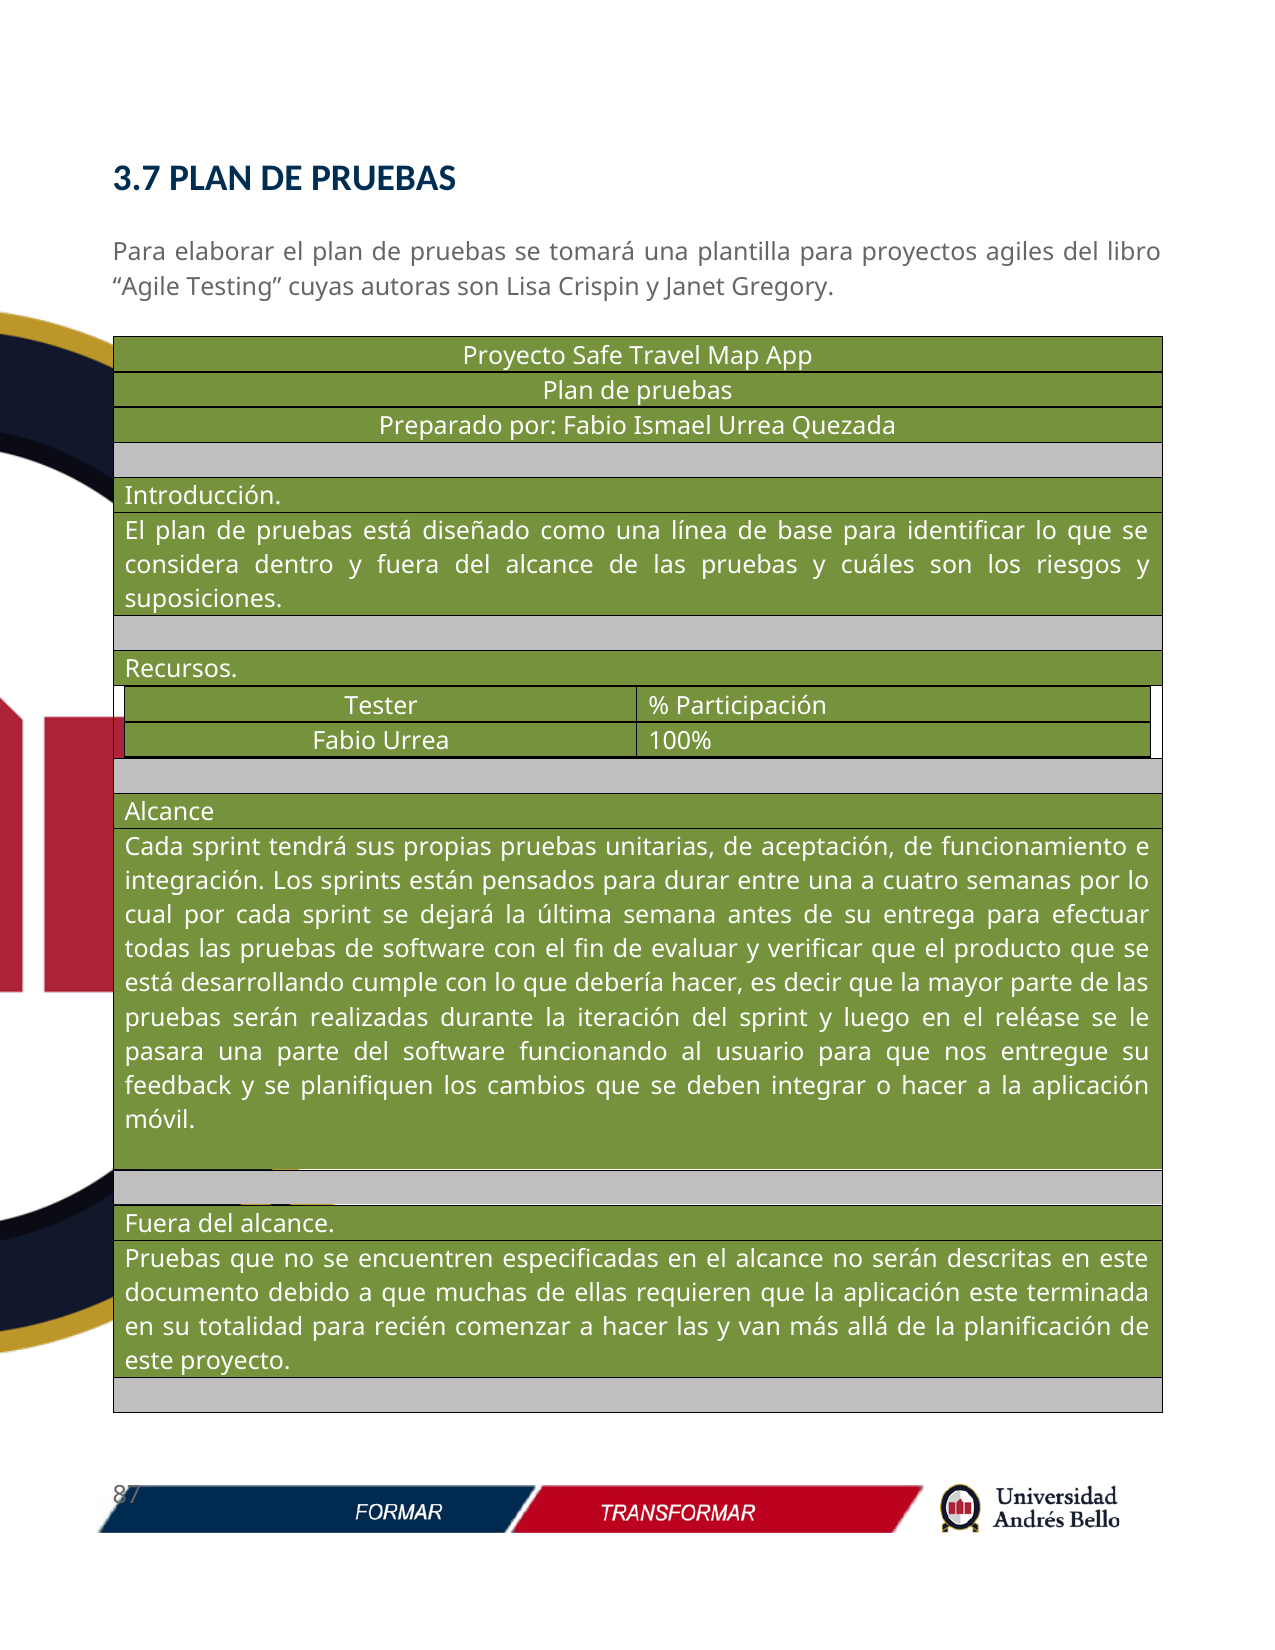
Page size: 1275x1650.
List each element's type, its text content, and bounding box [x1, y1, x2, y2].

table_cell [114, 1171, 1162, 1204]
table_cell Pruebas que no se encuentren especificadas en el alcance no serán descritas en este documento debido a que muchas de ellas requieren que la aplicación este terminada en su totalidad para recién comenzar a hacer las y van más allá de la planificación de este proyecto. [114, 1241, 1162, 1377]
table_cell Preparado por: Fabio Ismael Urrea Quezada [114, 408, 1162, 442]
table_cell Alcance [114, 794, 1162, 828]
table_cell [114, 686, 124, 758]
table_cell Fuera del alcance. [114, 1206, 1162, 1240]
table_cell Introducción. [114, 478, 1162, 512]
table_cell [1151, 686, 1162, 758]
table_cell [114, 616, 1162, 650]
table_cell [114, 1378, 1162, 1412]
table_cell [114, 443, 1162, 477]
table_cell Cada sprint tendrá sus propias pruebas unitarias, de aceptación, de funcionamiento e integración. Los sprints están pensados para durar entre una a cuatro semanas por lo cual por cada sprint se dejará la última semana antes de su entrega para efectuar todas las pruebas de software con el fin de evaluar y verificar que el producto que se está desarrollando cumple con lo que debería hacer, es decir que la mayor parte de las pruebas serán realizadas durante la iteración del sprint y luego en el reléase se le pasara una parte del software funcionando al usuario para que nos entregue su feedback y se planifiquen los cambios que se deben integrar o hacer a la aplicación móvil. [114, 829, 1162, 1169]
table_cell Plan de pruebas [114, 373, 1162, 406]
table_cell [114, 759, 1162, 793]
table_cell Recursos. [114, 651, 1162, 685]
text Para elaborar el plan de pruebas se tomará una plantilla para proyectos agiles del libro “Agile Testing” cuyas autoras son Lisa Crispin y Janet Gregory. [112, 234, 1162, 302]
table_cell El plan de pruebas está diseñado como una línea de base para identificar lo que se considera dentro y fuera del alcance de las pruebas y cuáles son los riesgos y suposiciones. [114, 513, 1162, 615]
subtitle 3.7 PLAN DE PRUEBAS [112, 154, 1162, 200]
table_header Proyecto Safe Travel Map App [114, 337, 1162, 371]
picture [0, 299, 422, 1423]
picture [97, 1483, 1120, 1533]
